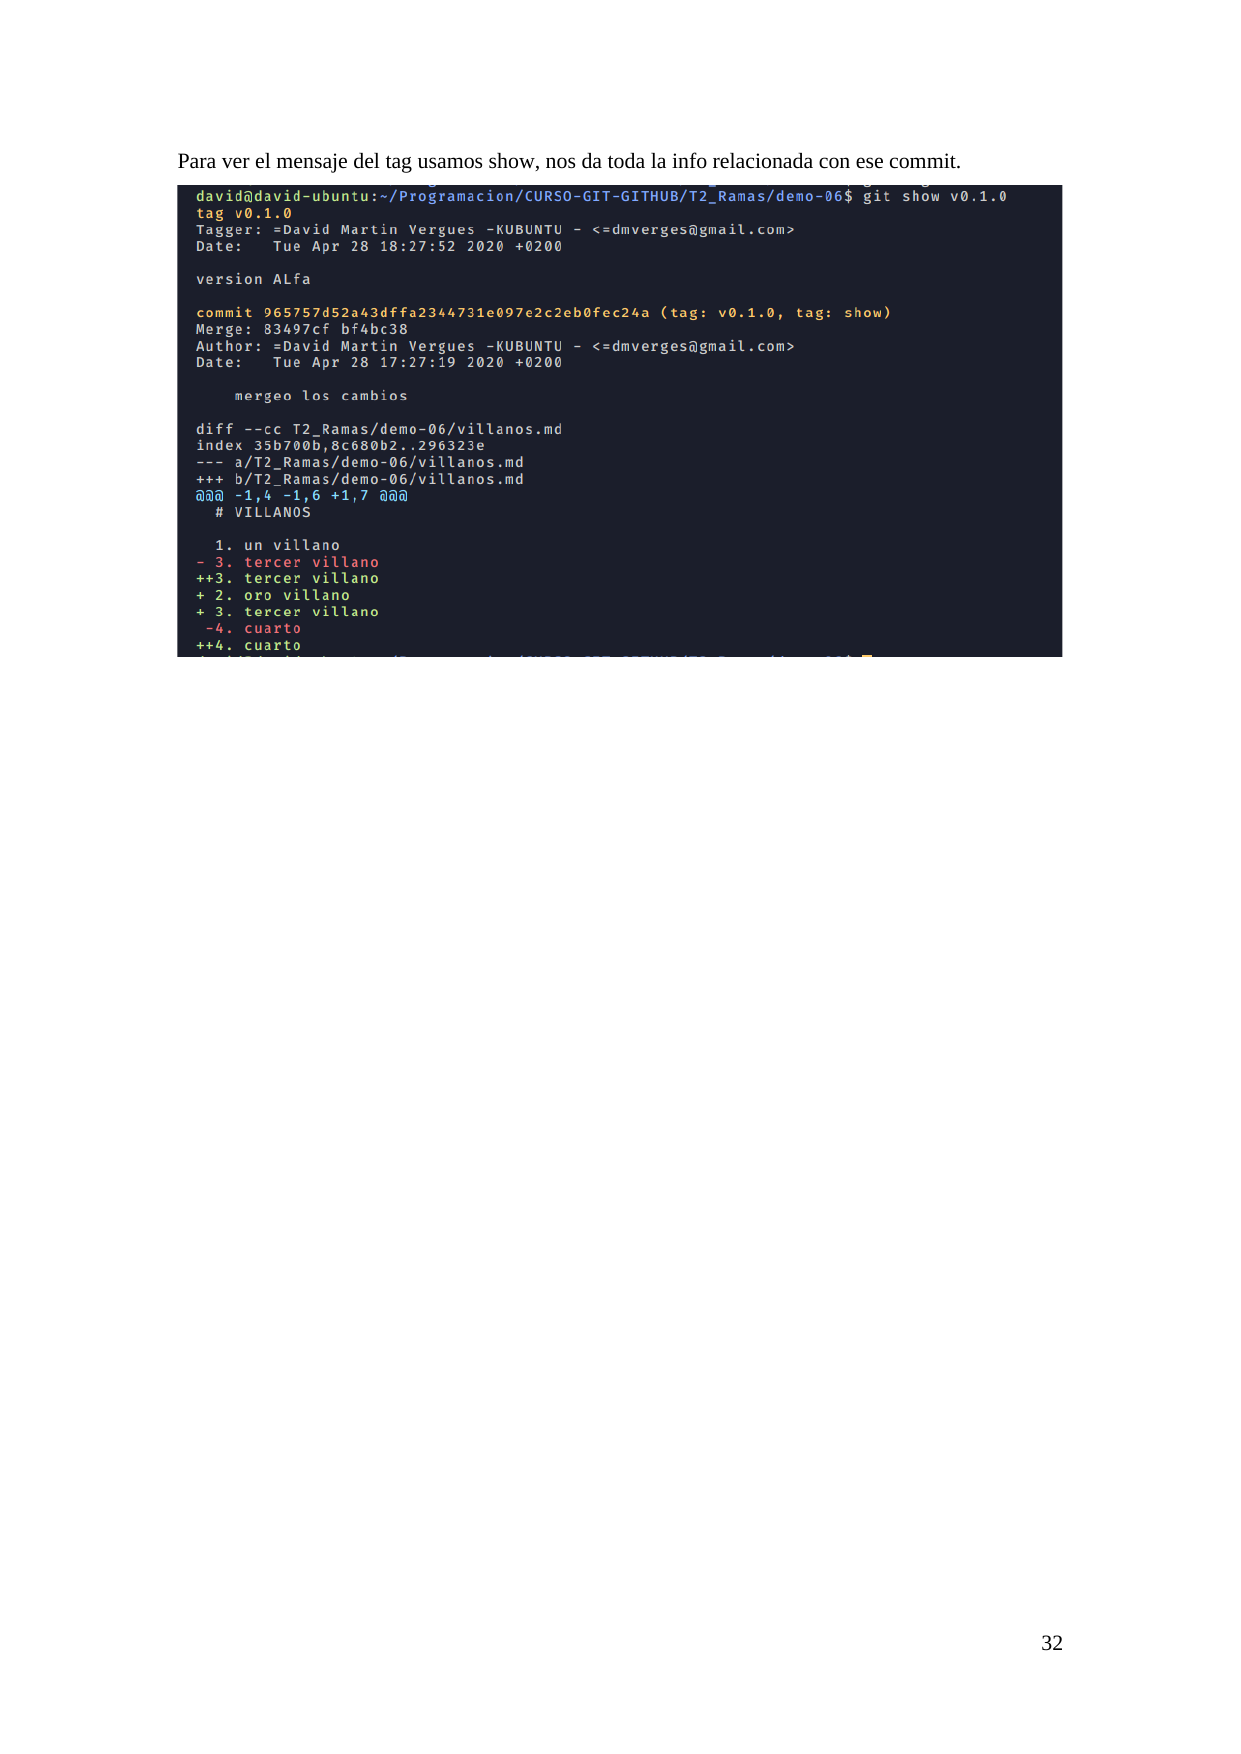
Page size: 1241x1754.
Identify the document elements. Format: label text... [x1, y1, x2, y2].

picture [177, 185, 1063, 657]
list Para ver el mensaje del tag usamos show, nos da toda la info relacionada con ese commit. [177, 148, 1063, 173]
